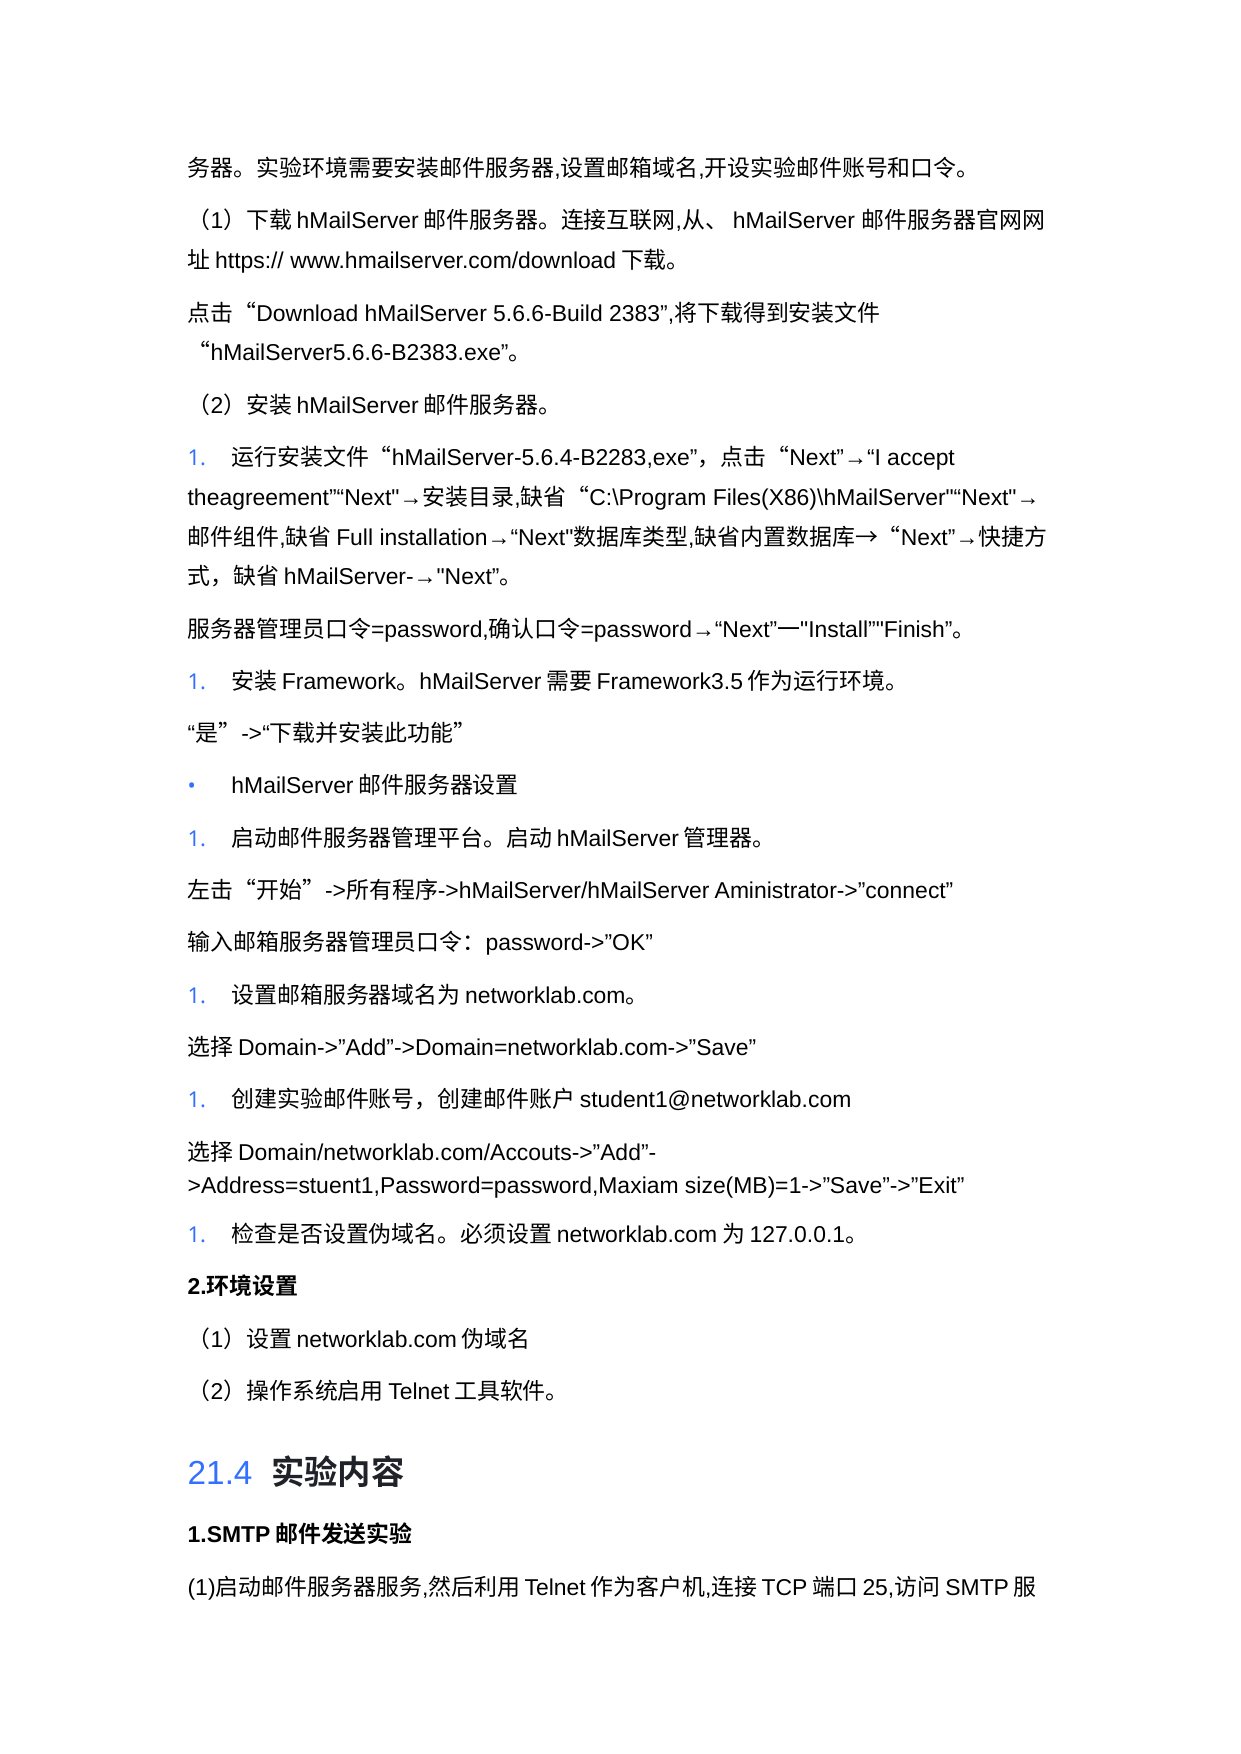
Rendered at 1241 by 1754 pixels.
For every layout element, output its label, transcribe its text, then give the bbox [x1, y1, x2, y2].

list 创建实验邮件账号，创建邮件账户student1@networklab.com [187, 1081, 1053, 1114]
text （2）安装hMailServer邮件服务器。 [187, 386, 1053, 420]
text （2）操作系统启用Telnet工具软件。 [187, 1373, 1053, 1406]
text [187, 150, 1053, 183]
list 启动邮件服务器管理平台。启动hMailServer管理器。 [187, 819, 1053, 853]
list 设置邮箱服务器域名为networklab.com。 [187, 976, 1053, 1010]
list hMailServer邮件服务器设置 [187, 767, 1053, 801]
list 检查是否设置伪域名。必须设置networklab.com为127.0.0.1。 [187, 1216, 1053, 1249]
text 点击“Download hMailServer 5.6.6-Build 2383”,将下载得到安装文件“hMailServer5.6.6-B2383.exe”。 [187, 294, 1053, 367]
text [187, 1568, 1053, 1602]
list 运行安装文件“hMailServer-5.6.4-B2283,exe”，点击“Next”→“I accept theagreement”“Next"→安装目录,缺省“C:\Program Files(X86)\hMailServer"“Next"→邮件组件,缺省Full installation→“Next"数据库类型,缺省内置数据库→“Next”→快捷方式，缺省hMailServer-→"Next”。 [187, 439, 1053, 591]
text 服务器管理员口令=password,确认口令=password→“Next”一"Install”"Finish”。 [187, 610, 1053, 644]
text 2.环境设置 [187, 1268, 1053, 1301]
text 1.SMTP邮件发送实验 [187, 1516, 1053, 1549]
text 选择Domain->”Add”->Domain=networklab.com->”Save” [187, 1029, 1053, 1062]
text 左击“开始”->所有程序->hMailServer/hMailServer Aministrator->”connect” [187, 872, 1053, 905]
text （1）下载hMailServer邮件服务器。连接互联网,从、 hMailServer 邮件服务器官网网址https:// www.hmailserver.com/download下载。 [187, 202, 1053, 275]
text “是”->“下载并安装此功能” [187, 715, 1053, 748]
list 安装Framework。hMailServer需要Framework3.5作为运行环境。 [187, 663, 1053, 696]
text （1）设置networklab.com伪域名 [187, 1320, 1053, 1354]
text 输入邮箱服务器管理员口令：password->”OK” [187, 924, 1053, 957]
text 21.4 实验内容 [187, 1446, 1053, 1494]
text 选择Domain/networklab.com/Accouts->”Add”->Address=stuent1,Password=password,Maxiam size(MB)=1->”Save”->”Exit” [187, 1133, 1053, 1198]
